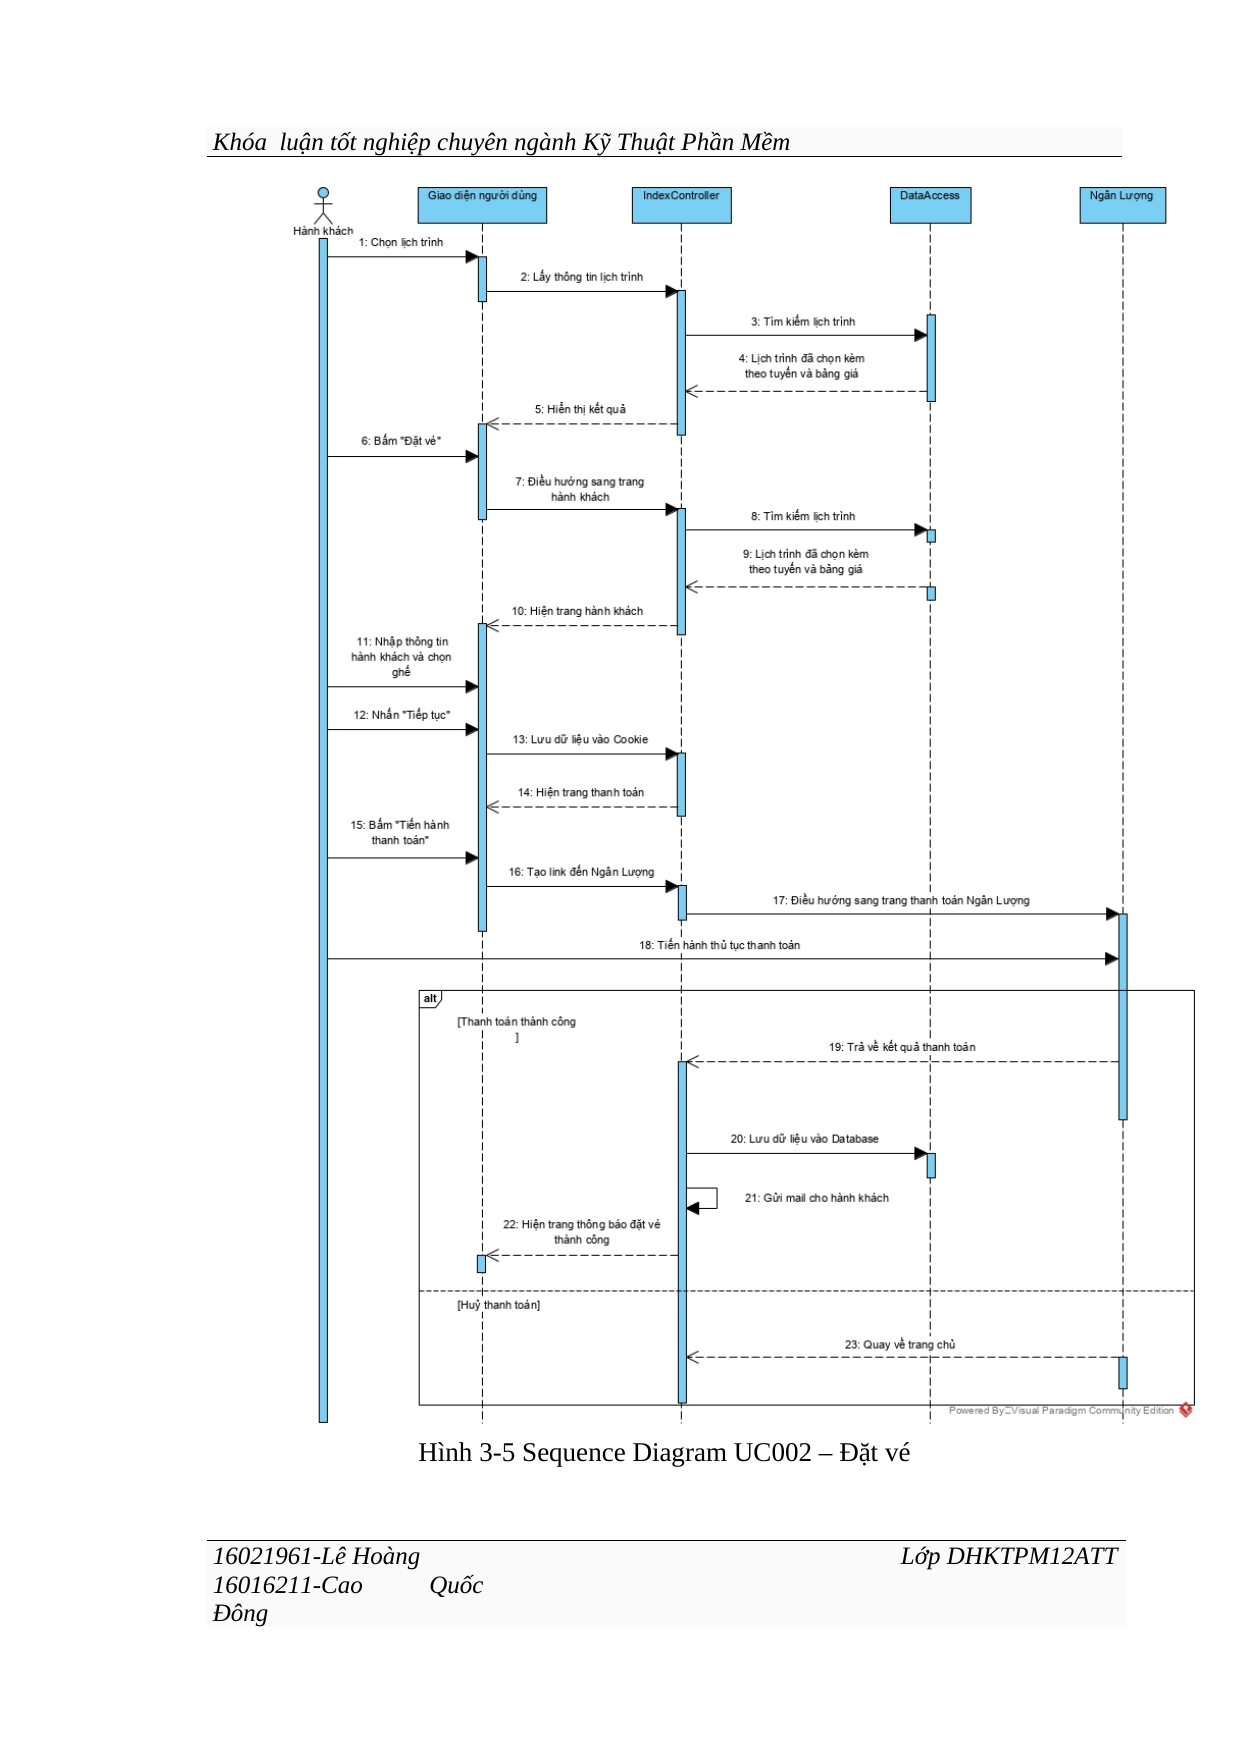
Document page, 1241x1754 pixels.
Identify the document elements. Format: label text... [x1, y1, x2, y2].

text Hình 3-5 Sequence Diagram UC002 – Đặt vé [207, 1436, 1122, 1467]
picture [281, 185, 1198, 1427]
